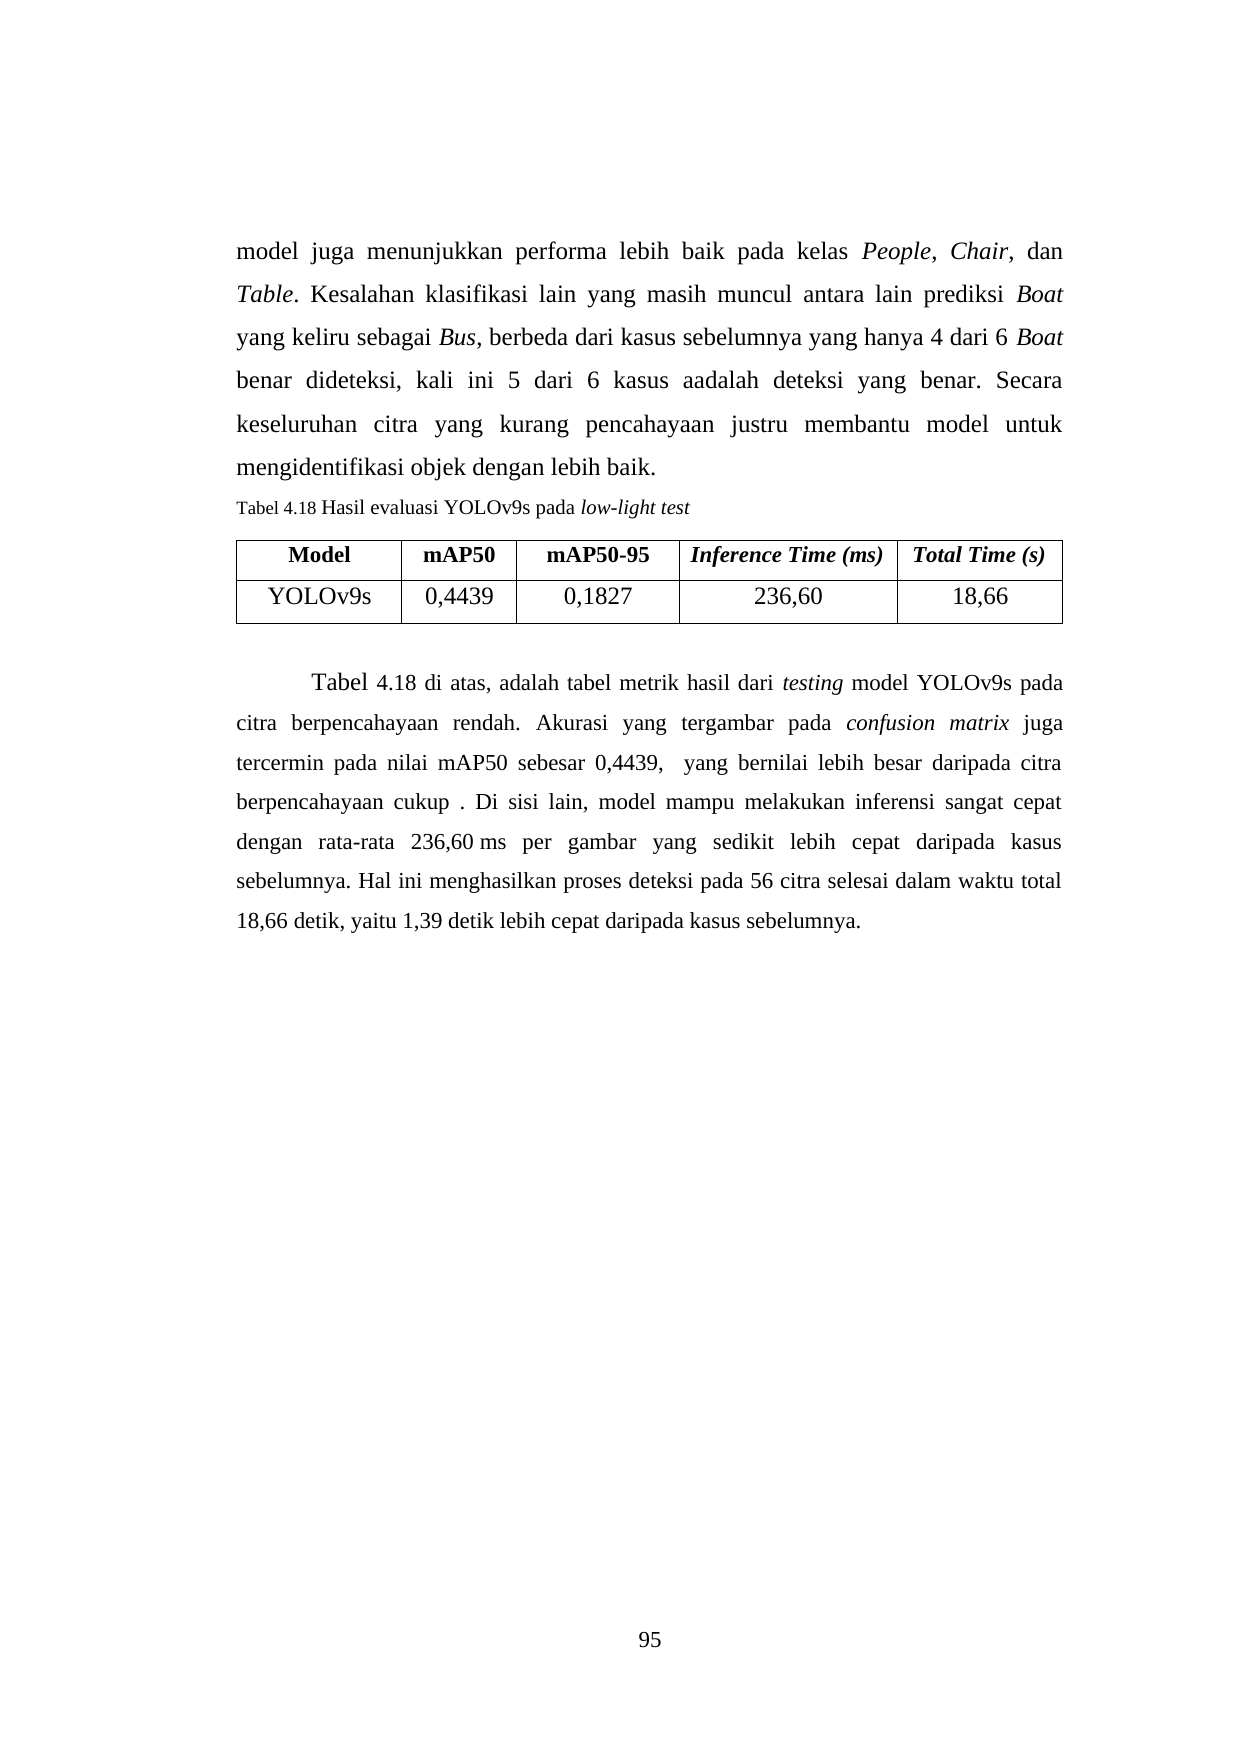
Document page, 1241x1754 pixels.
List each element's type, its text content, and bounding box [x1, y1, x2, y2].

table_header Inference Time (ms) [680, 541, 897, 580]
table_header Total Time (s) [898, 541, 1062, 580]
table_cell 0,4439 [402, 581, 516, 623]
table_cell YOLOv9s [237, 581, 401, 623]
table_header Model [237, 541, 401, 580]
text Tabel 4.18 Hasil evaluasi YOLOv9s pada low-light test [236, 495, 1063, 519]
table_header mAP50-95 [517, 541, 679, 580]
table_header mAP50 [402, 541, 516, 580]
table_cell 0,1827 [517, 581, 679, 623]
table_cell 18,66 [898, 581, 1062, 623]
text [236, 236, 1063, 481]
table_cell 236,60 [680, 581, 897, 623]
text Tabel 4.18 di atas, adalah tabel metrik hasil dari testing model YOLOv9s pada citra berpencahayaan rendah. Akurasi yang tergambar pada confusion matrix juga tercermin pada nilai mAP50 sebesar 0,4439, yang bernilai lebih besar daripada citra berpencahayaan cukup . Di sisi lain, model mampu melakukan inferensi sangat cepat dengan rata-rata 236,60 ms per gambar yang sedikit lebih cepat daripada kasus sebelumnya. Hal ini menghasilkan proses deteksi pada 56 citra selesai dalam waktu total 18,66 detik, yaitu 1,39 detik lebih cepat daripada kasus sebelumnya. [236, 667, 1063, 933]
